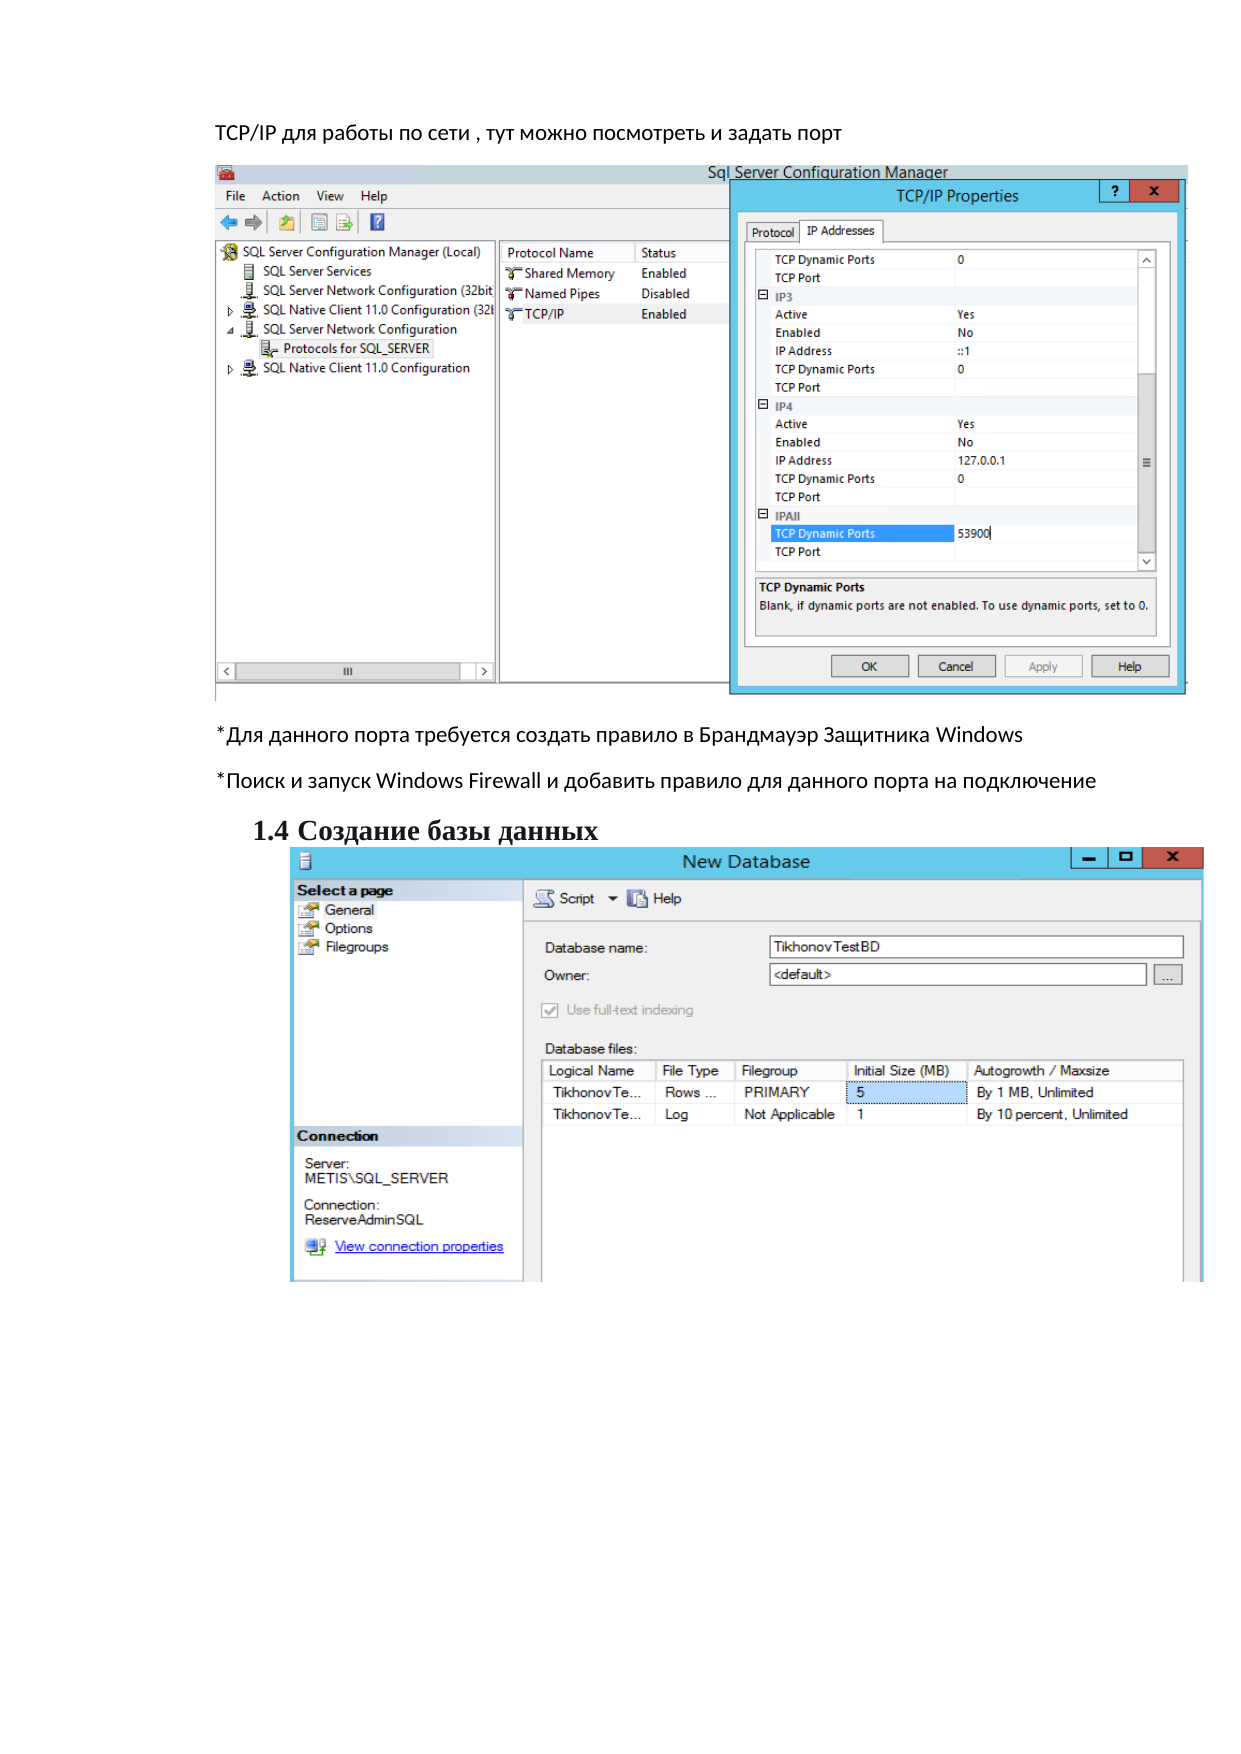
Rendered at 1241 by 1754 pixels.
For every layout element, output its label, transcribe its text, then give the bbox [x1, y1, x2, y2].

picture [289, 847, 1204, 1282]
text *Для данного порта требуется создать правило в Брандмауэр Защитника Windows [215, 720, 1152, 748]
picture [214, 165, 1189, 701]
list Создание базы данных [252, 813, 1152, 847]
text TCP/IP для работы по сети , тут можно посмотреть и задать порт [215, 118, 1152, 146]
text *Поиск и запуск Windows Firewall и добавить правило для данного порта на подключение [215, 767, 1152, 795]
